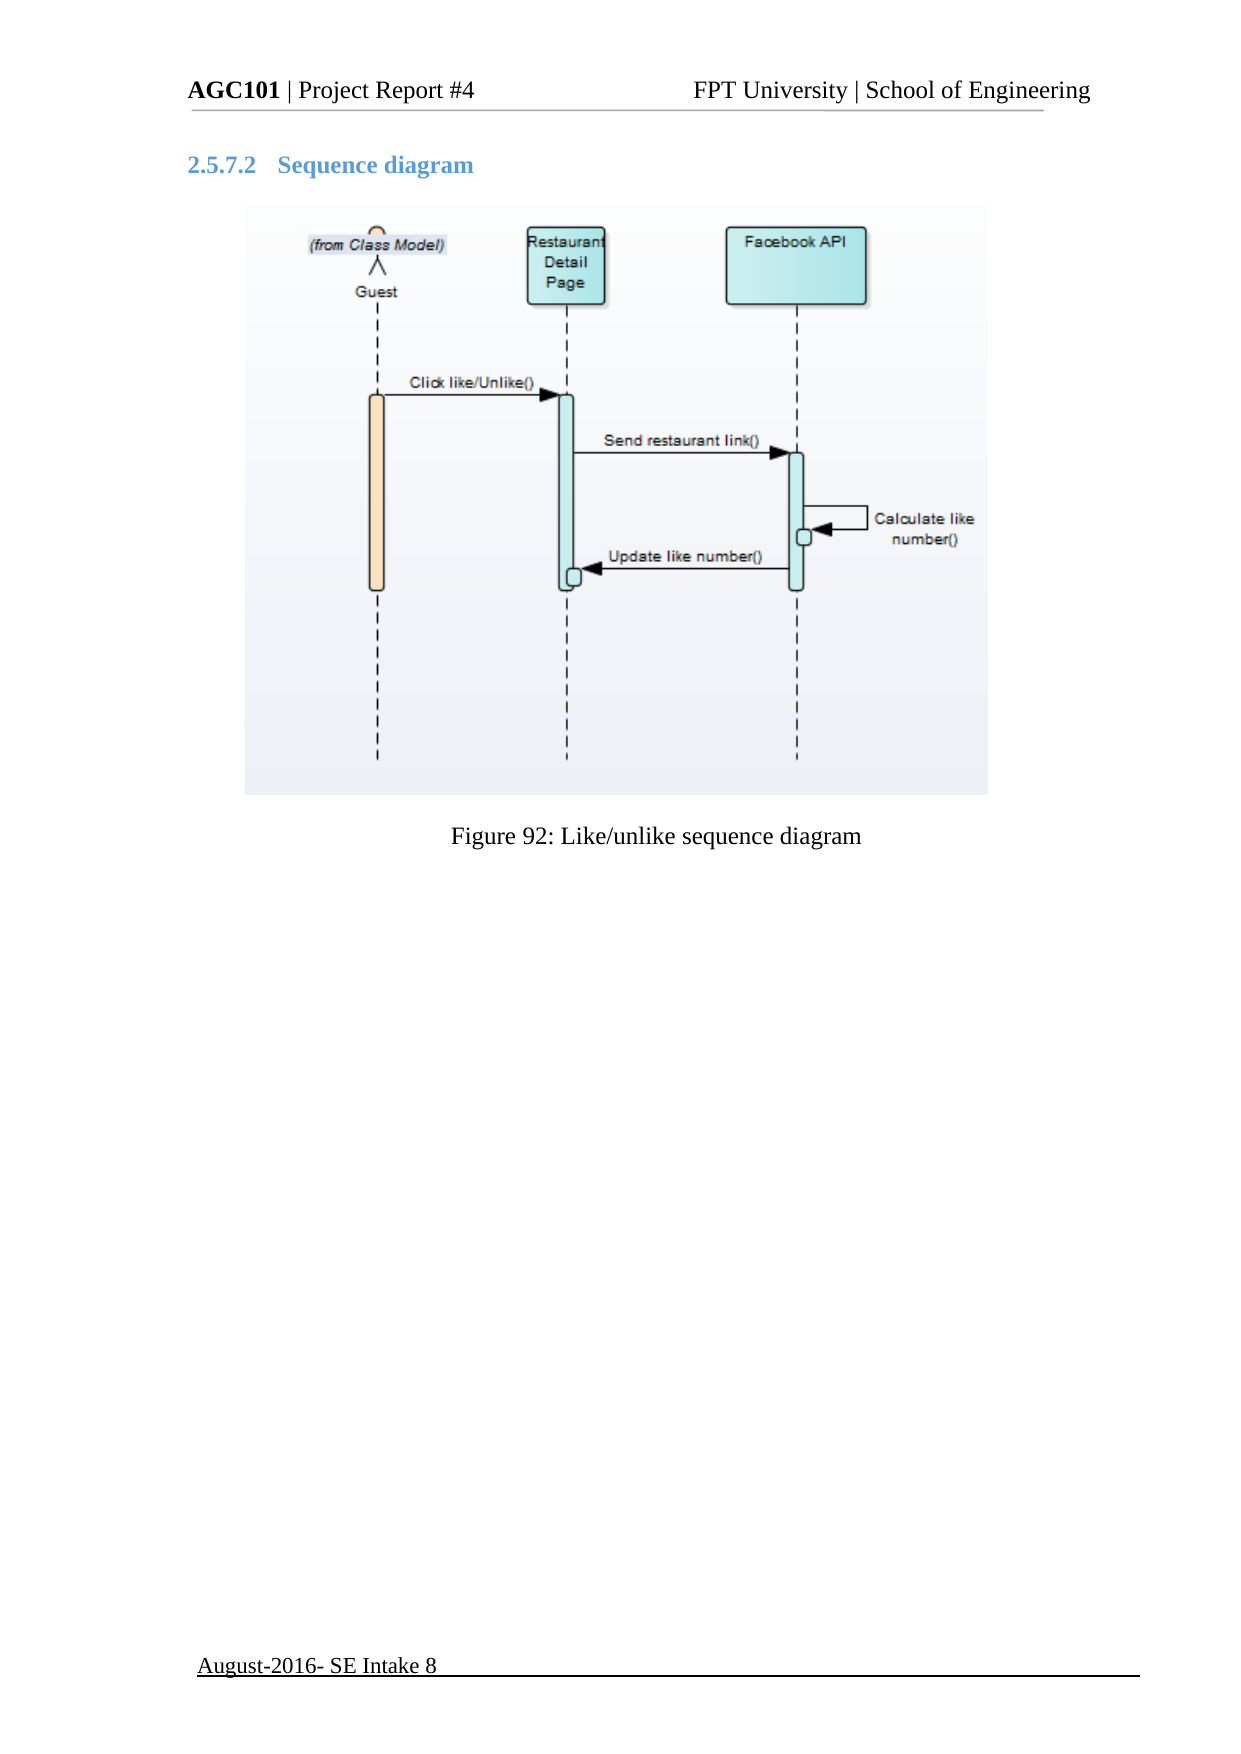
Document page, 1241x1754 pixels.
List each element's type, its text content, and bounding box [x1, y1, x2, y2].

text Figure 92: Like/unlike sequence diagram [192, 821, 1120, 850]
subtitle Sequence diagram [187, 150, 1120, 179]
picture [244, 205, 989, 795]
